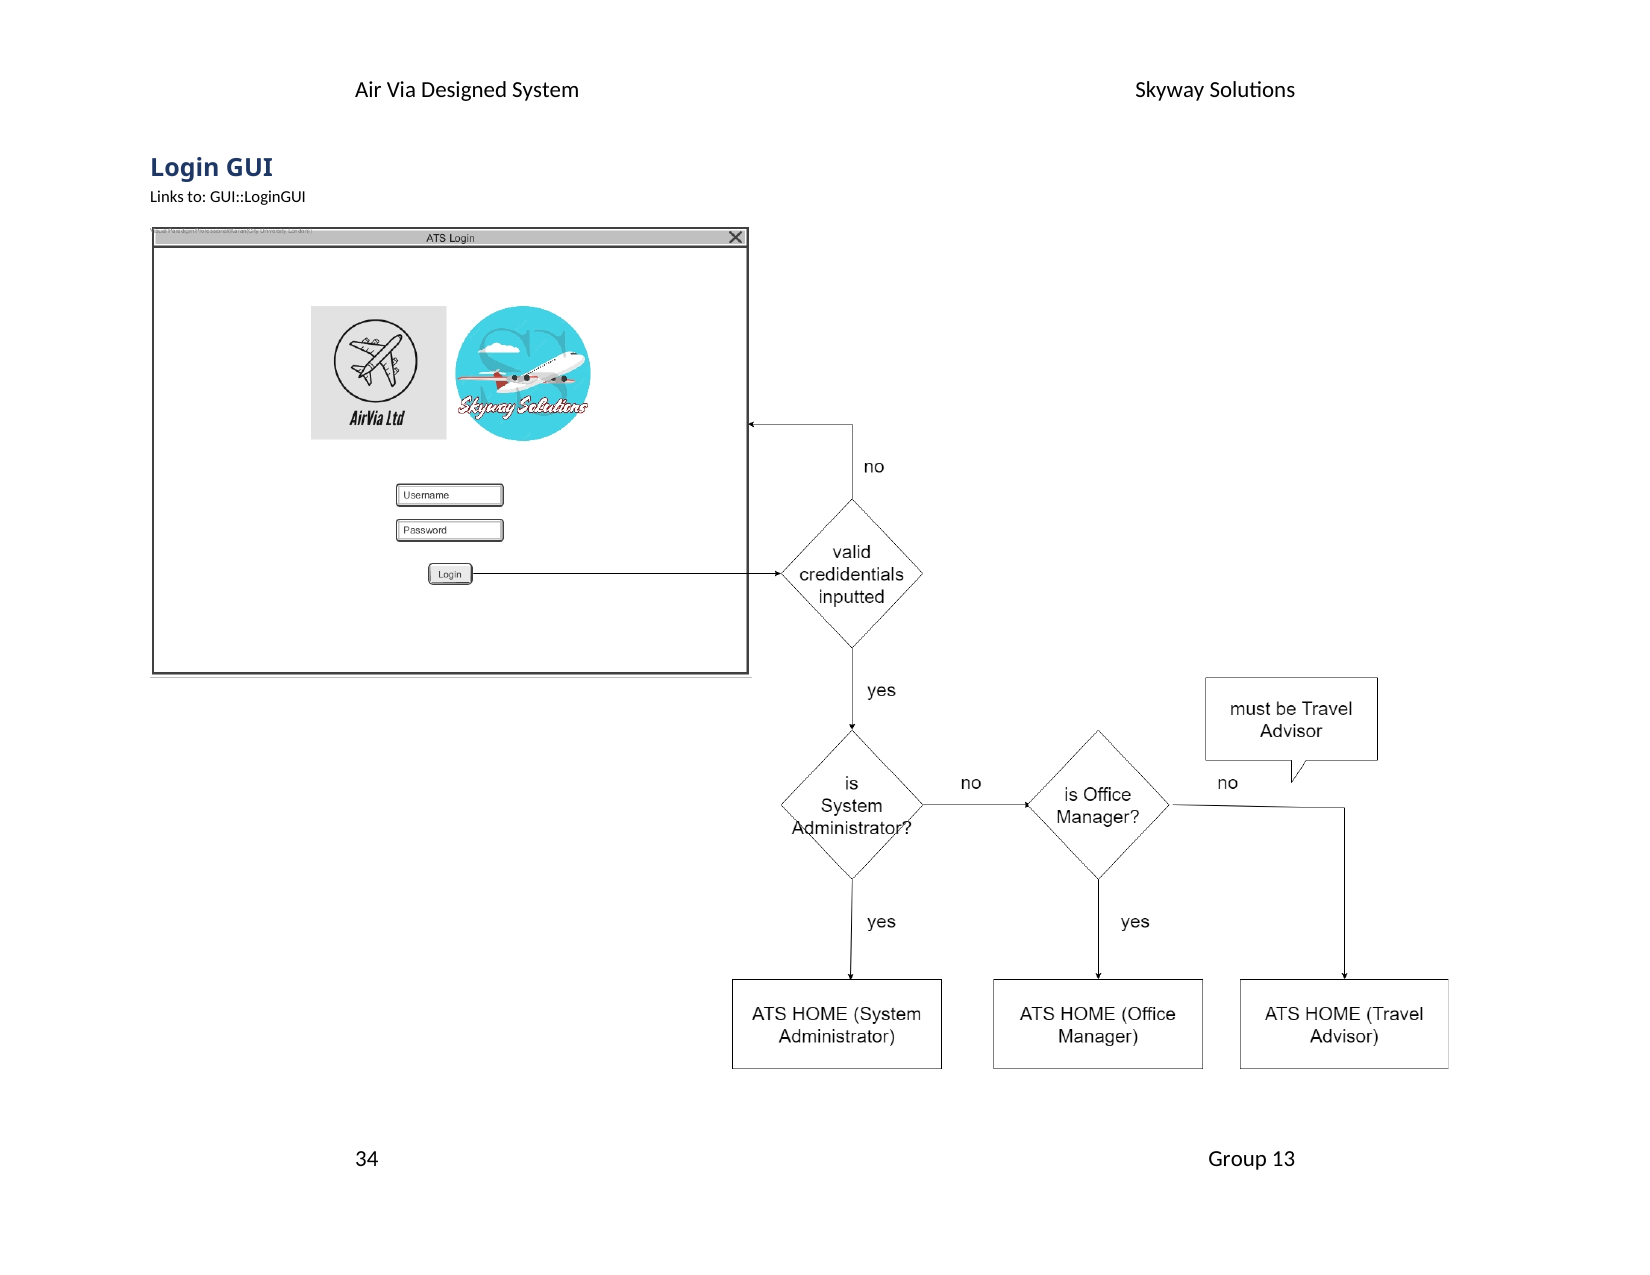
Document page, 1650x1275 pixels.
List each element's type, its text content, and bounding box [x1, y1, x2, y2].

picture [150, 225, 1449, 1069]
text Links to: GUI::LoginGUI [150, 187, 1500, 207]
subtitle Login GUI [150, 150, 1500, 184]
